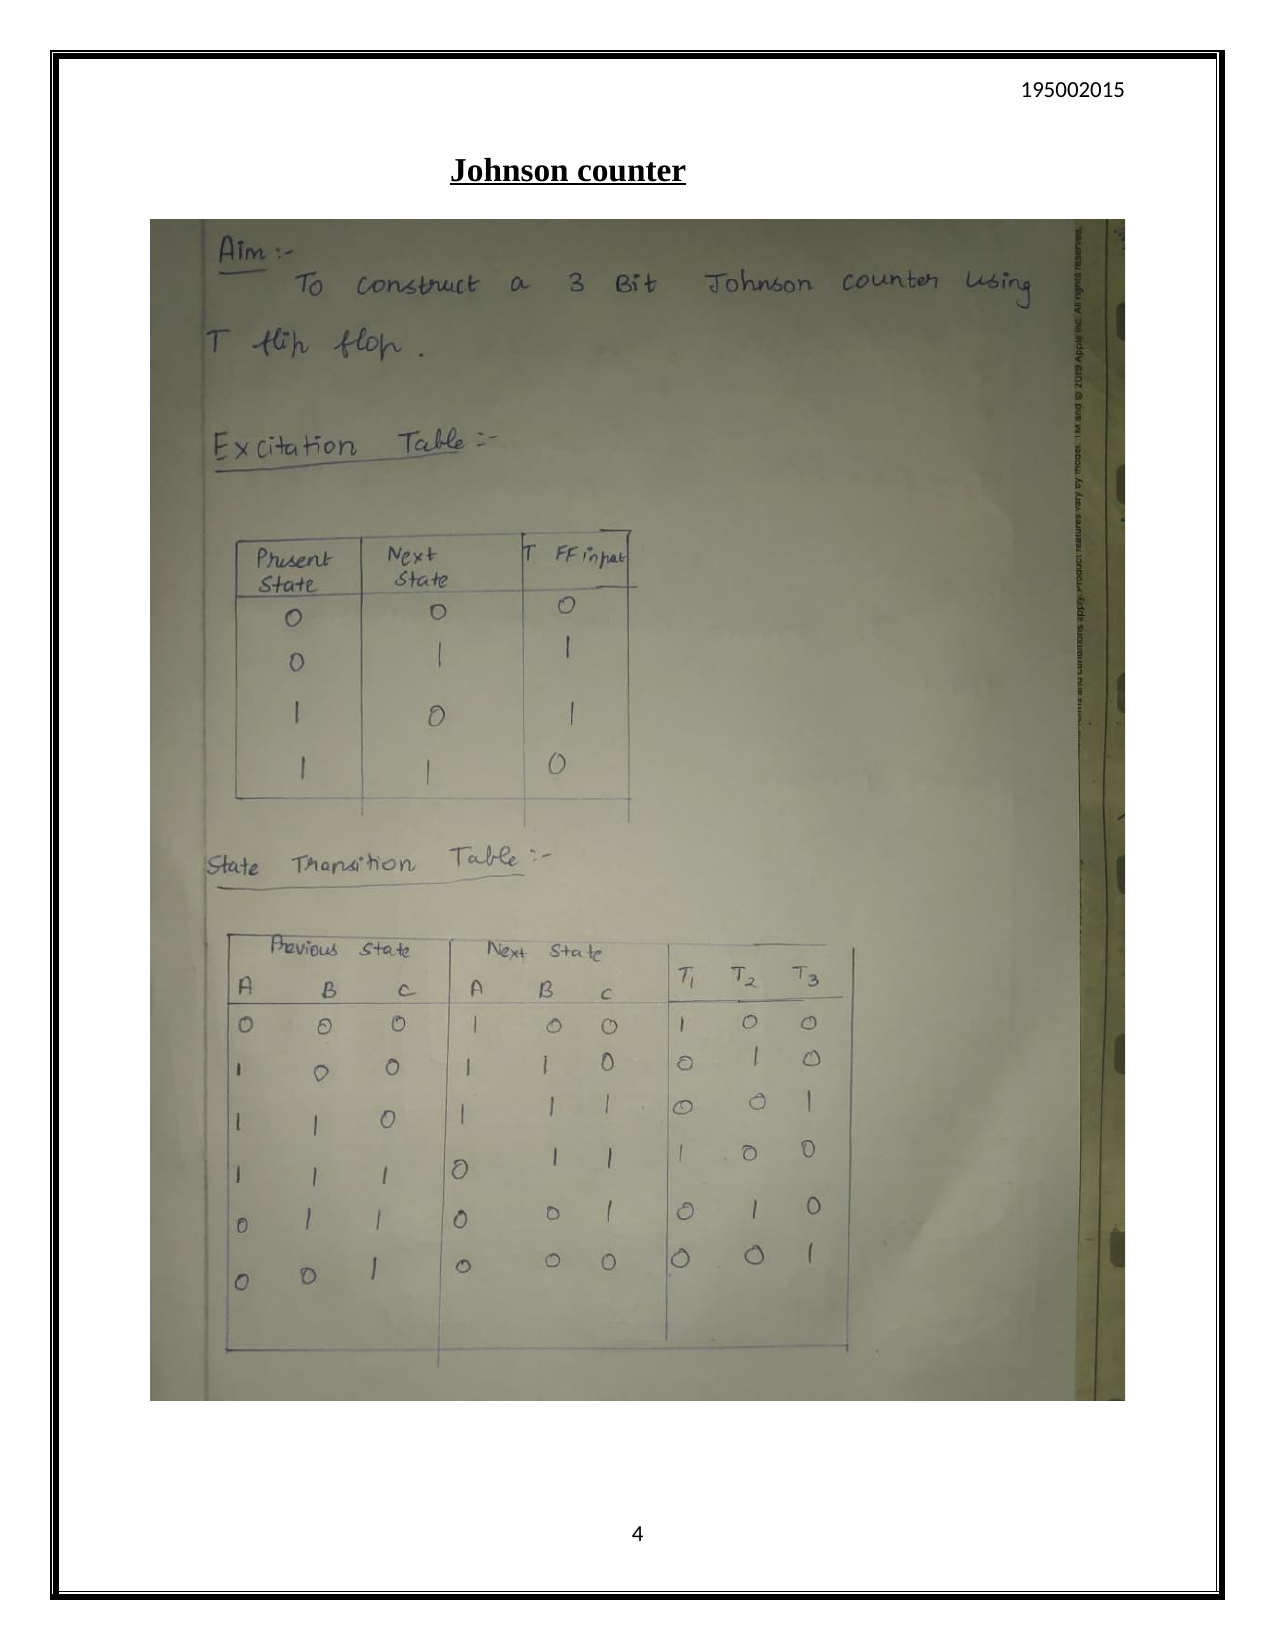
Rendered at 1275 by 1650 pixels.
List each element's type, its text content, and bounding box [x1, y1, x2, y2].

picture [150, 219, 1125, 1401]
text Johnson counter [150, 150, 1125, 188]
